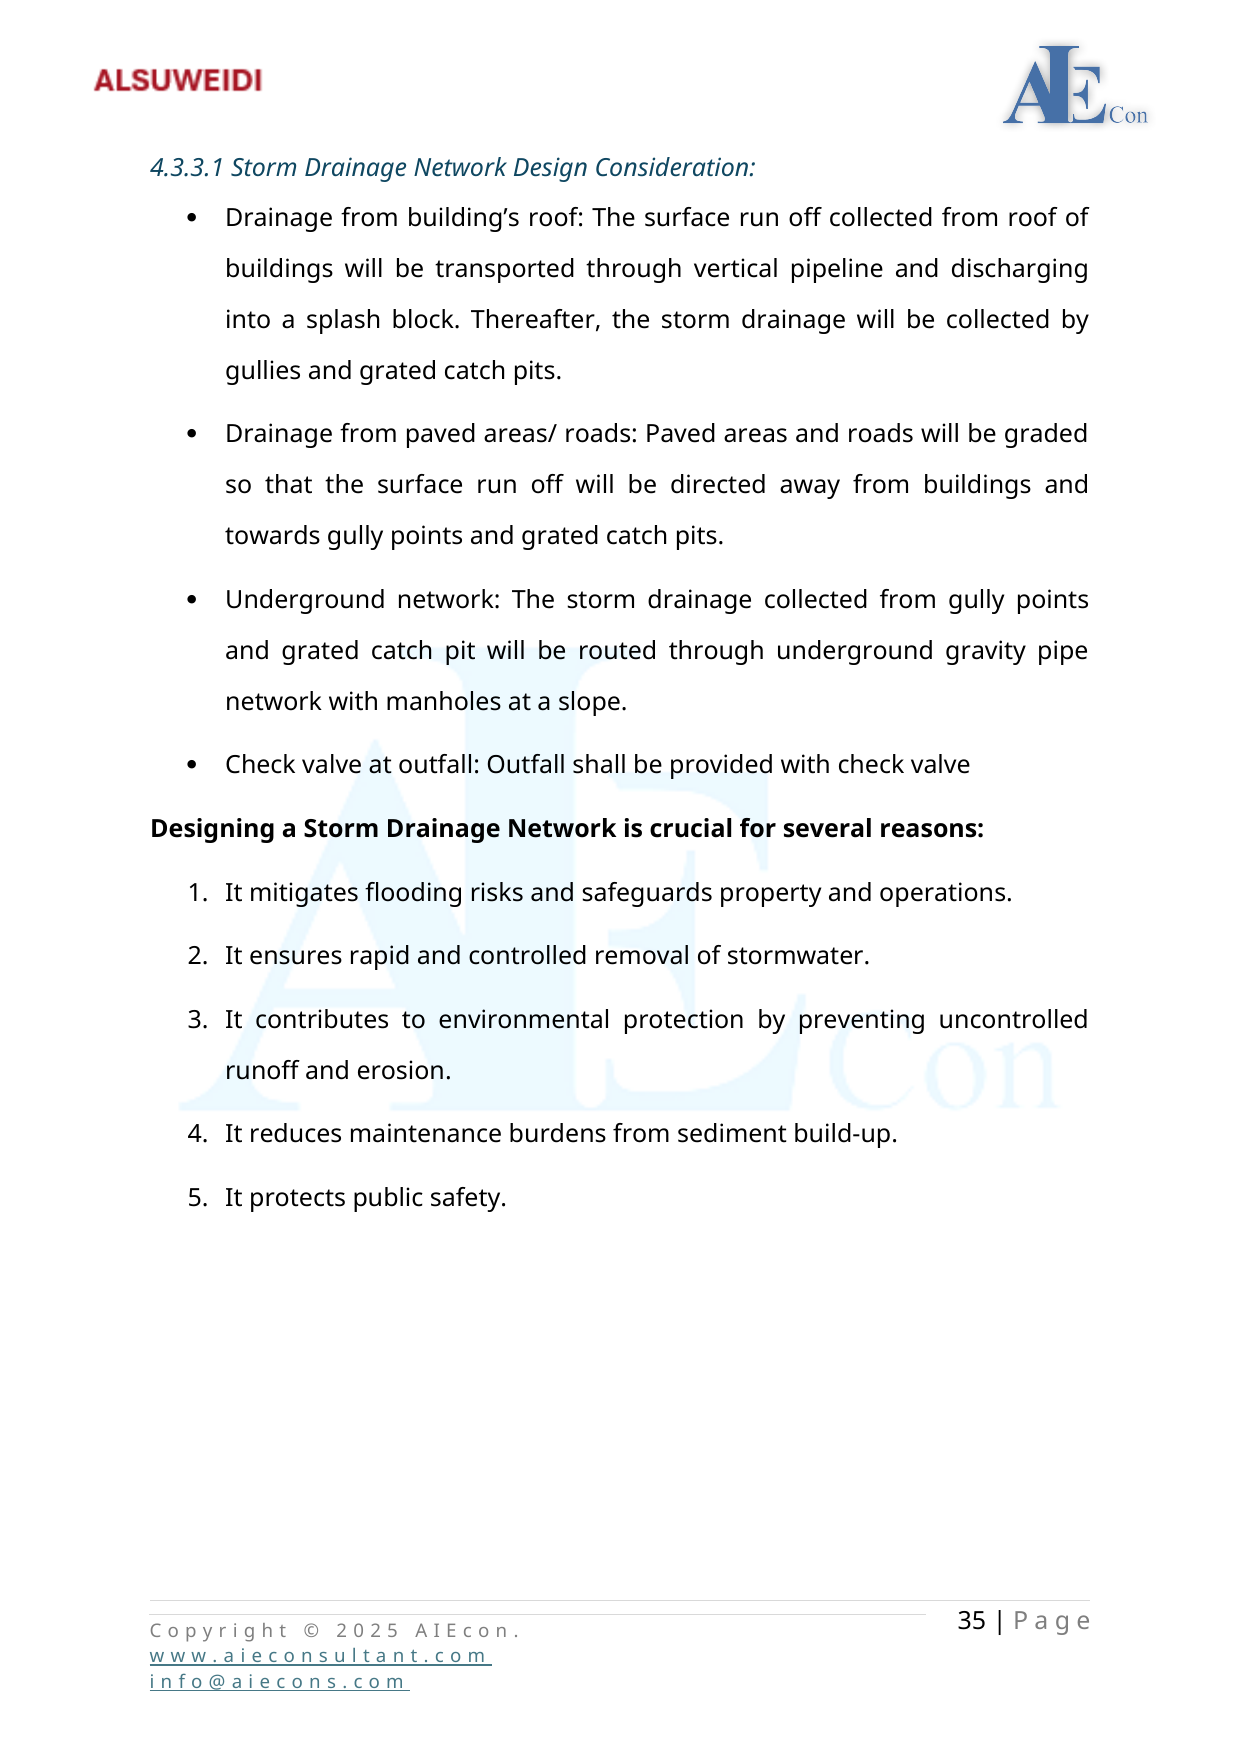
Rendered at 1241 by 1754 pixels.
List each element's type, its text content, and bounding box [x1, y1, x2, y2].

picture [1000, 40, 1148, 128]
picture [89, 61, 268, 101]
list It ensures rapid and controlled removal of stormwater. [187, 938, 1090, 972]
list Drainage from paved areas/ roads: Paved areas and roads will be graded so that the surface run off will be directed away from buildings and towards gully points and grated catch pits. [187, 416, 1090, 552]
list It mitigates flooding risks and safeguards property and operations. [187, 874, 1090, 908]
text Designing a Storm Drainage Network is crucial for several reasons: [150, 811, 1090, 845]
list Drainage from building’s roof: The surface run off collected from roof of buildings will be transported through vertical pipeline and discharging into a splash block. Thereafter, the storm drainage will be collected by gullies and grated catch pits. [187, 199, 1090, 386]
list Check valve at outfall: Outfall shall be provided with check valve [187, 747, 1090, 781]
subtitle 4.3.3.1 Storm Drainage Network Design Consideration: [150, 150, 1090, 184]
list It contributes to environmental protection by preventing uncontrolled runoff and erosion. [187, 1001, 1090, 1086]
list Underground network: The storm drainage collected from gully points and grated catch pit will be routed through underground gravity pipe network with manholes at a slope. [187, 582, 1090, 718]
list It reduces maintenance burdens from sediment build-up. [187, 1116, 1090, 1150]
list It protects public safety. [187, 1179, 1090, 1213]
